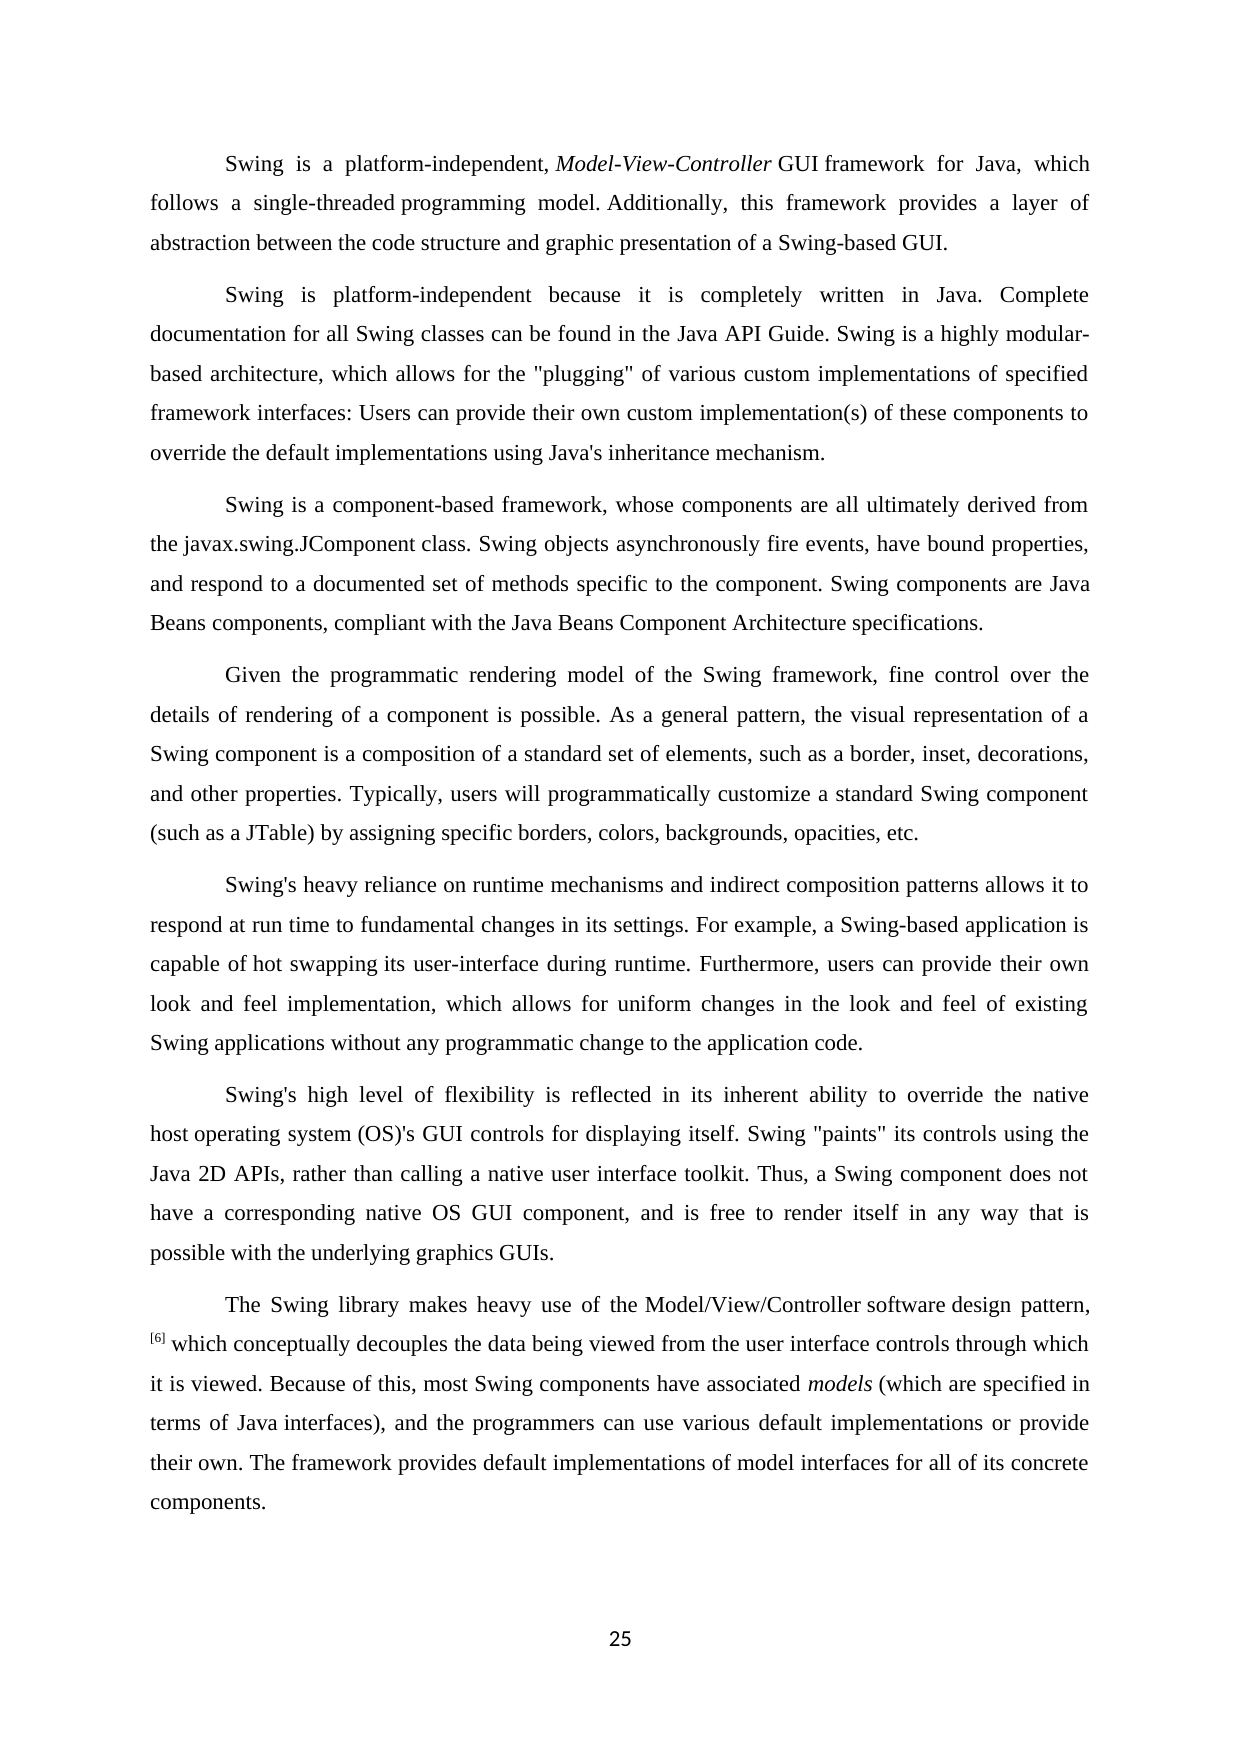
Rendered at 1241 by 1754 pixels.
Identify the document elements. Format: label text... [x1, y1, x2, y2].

text Swing is a platform-independent, Model-View-Controller GUI framework for Java, which follows a single-threaded programming model. Additionally, this framework provides a layer of abstraction between the code structure and graphic presentation of a Swing-based GUI. [150, 150, 1090, 255]
text Swing is a component-based framework, whose components are all ultimately derived from the javax.swing.JComponent class. Swing objects asynchronously fire events, have bound properties, and respond to a documented set of methods specific to the component. Swing components are Java Beans components, compliant with the Java Beans Component Architecture specifications. [150, 491, 1090, 636]
text Swing is platform-independent because it is completely written in Java. Complete documentation for all Swing classes can be found in the Java API Guide. Swing is a highly modular-based architecture, which allows for the "plugging" of various custom implementations of specified framework interfaces: Users can provide their own custom implementation(s) of these components to override the default implementations using Java's inheritance mechanism. [150, 281, 1090, 465]
text The Swing library makes heavy use of the Model/View/Controller software design pattern,[6] which conceptually decouples the data being viewed from the user interface controls through which it is viewed. Because of this, most Swing components have associated models (which are specified in terms of Java interfaces), and the programmers can use various default implementations or provide their own. The framework provides default implementations of model interfaces for all of its concrete components. [150, 1291, 1090, 1515]
text Swing's heavy reliance on runtime mechanisms and indirect composition patterns allows it to respond at run time to fundamental changes in its settings. For example, a Swing-based application is capable of hot swapping its user-interface during runtime. Furthermore, users can provide their own look and feel implementation, which allows for uniform changes in the look and feel of existing Swing applications without any programmatic change to the application code. [150, 871, 1090, 1055]
text Given the programmatic rendering model of the Swing framework, fine control over the details of rendering of a component is possible. As a general pattern, the visual representation of a Swing component is a composition of a standard set of elements, such as a border, inset, decorations, and other properties. Typically, users will programmatically customize a standard Swing component (such as a JTable) by assigning specific borders, colors, backgrounds, opacities, etc. [150, 661, 1090, 846]
text Swing's high level of flexibility is reflected in its inherent ability to override the native host operating system (OS)'s GUI controls for displaying itself. Swing "paints" its controls using the Java 2D APIs, rather than calling a native user interface toolkit. Thus, a Swing component does not have a corresponding native OS GUI component, and is free to render itself in any way that is possible with the underlying graphics GUIs. [150, 1081, 1090, 1265]
